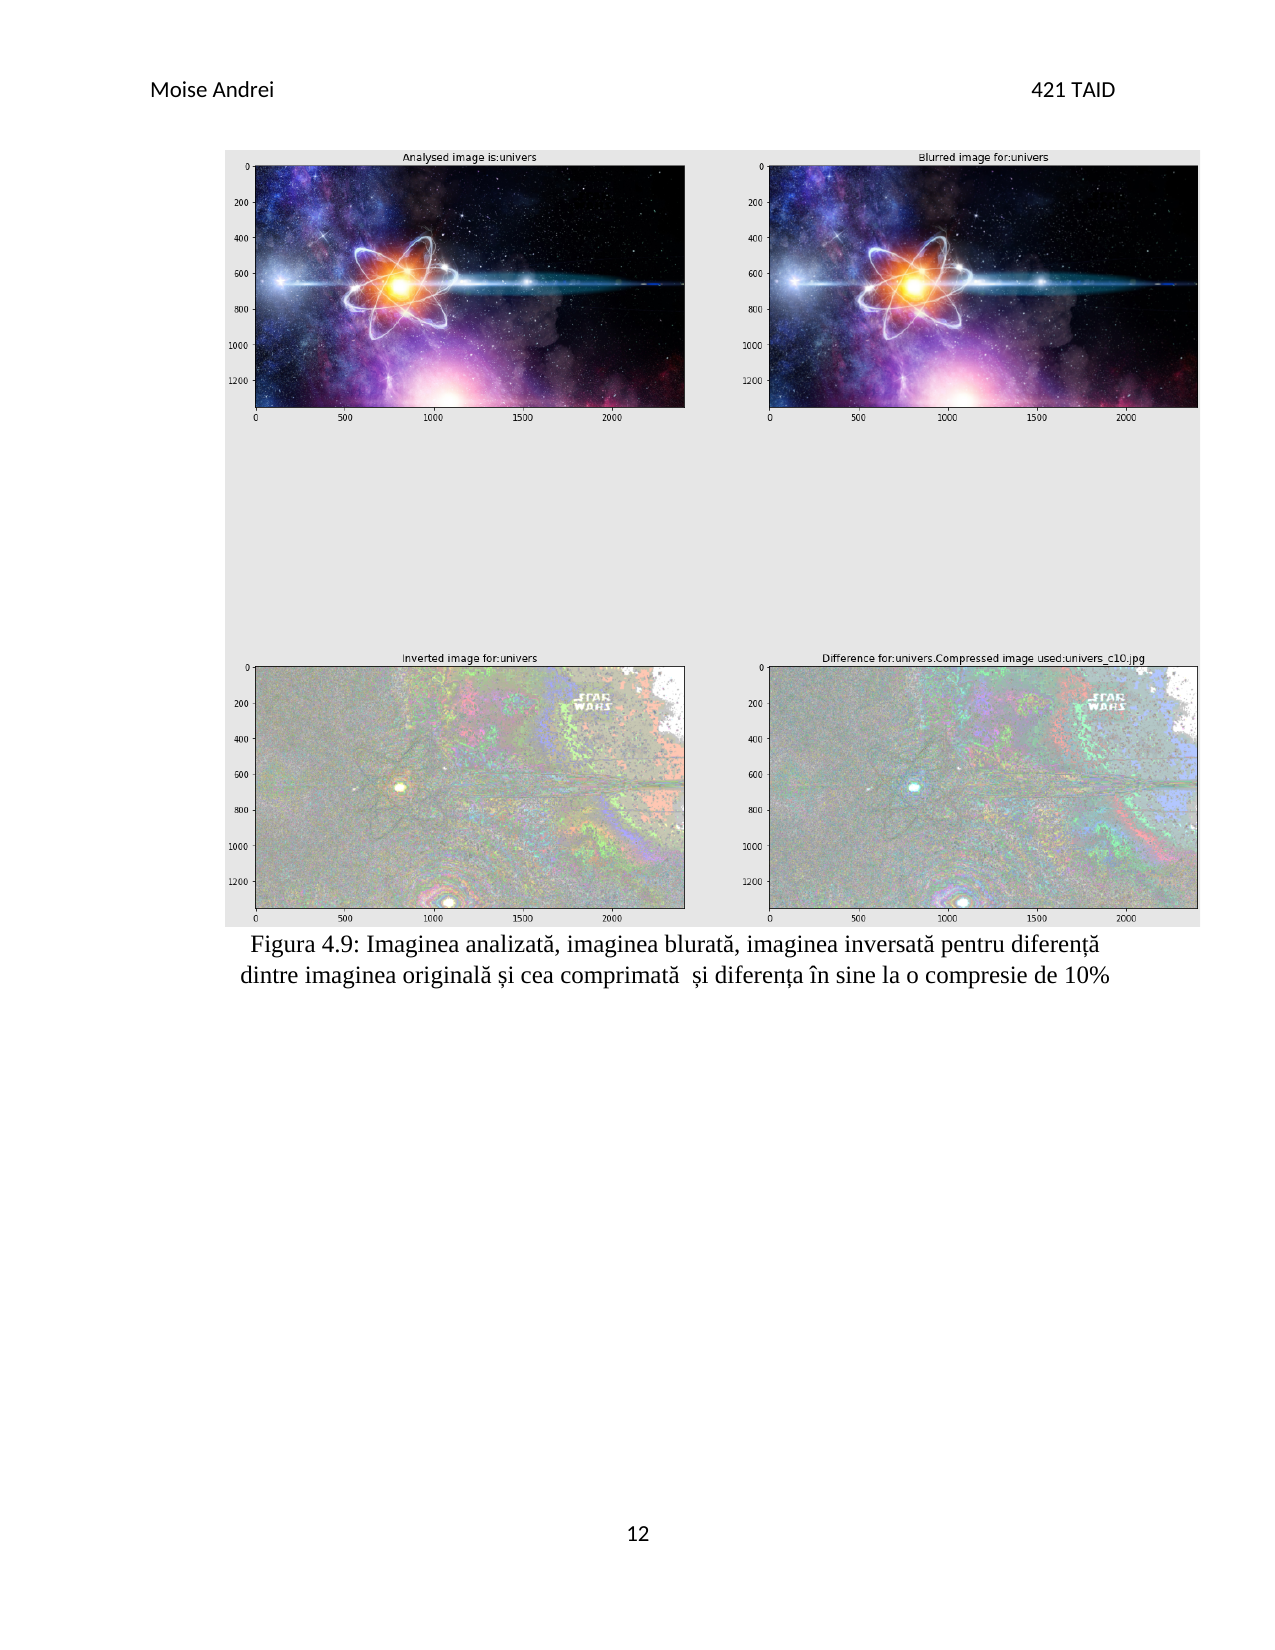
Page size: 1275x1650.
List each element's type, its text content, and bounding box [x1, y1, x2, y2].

picture [225, 150, 1200, 927]
list Figura 4.9: Imaginea analizată, imaginea blurată, imaginea inversată pentru diferență dintre imaginea originală și cea comprimată și diferența în sine la o compresie de 10% [225, 929, 1125, 989]
